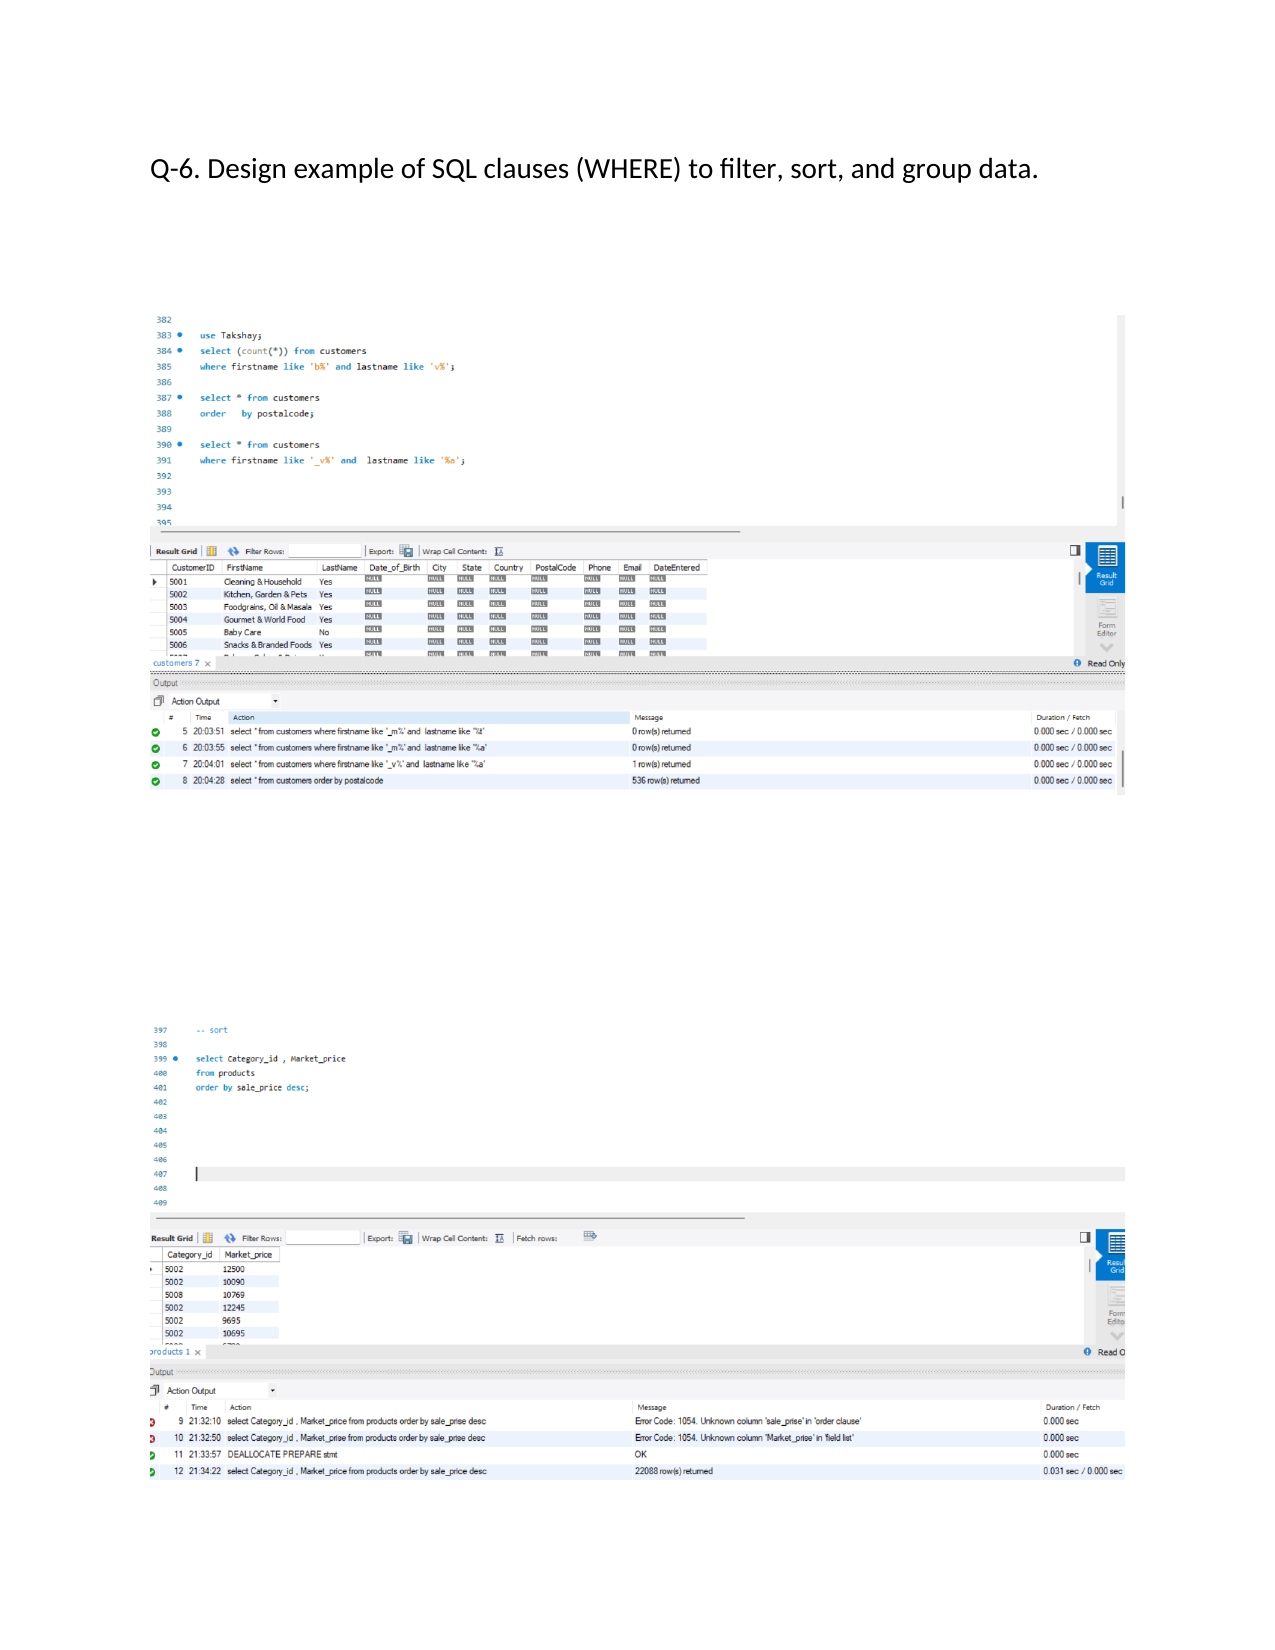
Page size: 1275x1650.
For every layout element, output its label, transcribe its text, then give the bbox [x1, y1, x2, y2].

picture [150, 1025, 1125, 1489]
picture [150, 315, 1125, 795]
text Q-6. Design example of SQL clauses (WHERE) to filter, sort, and group data. [150, 150, 1125, 186]
